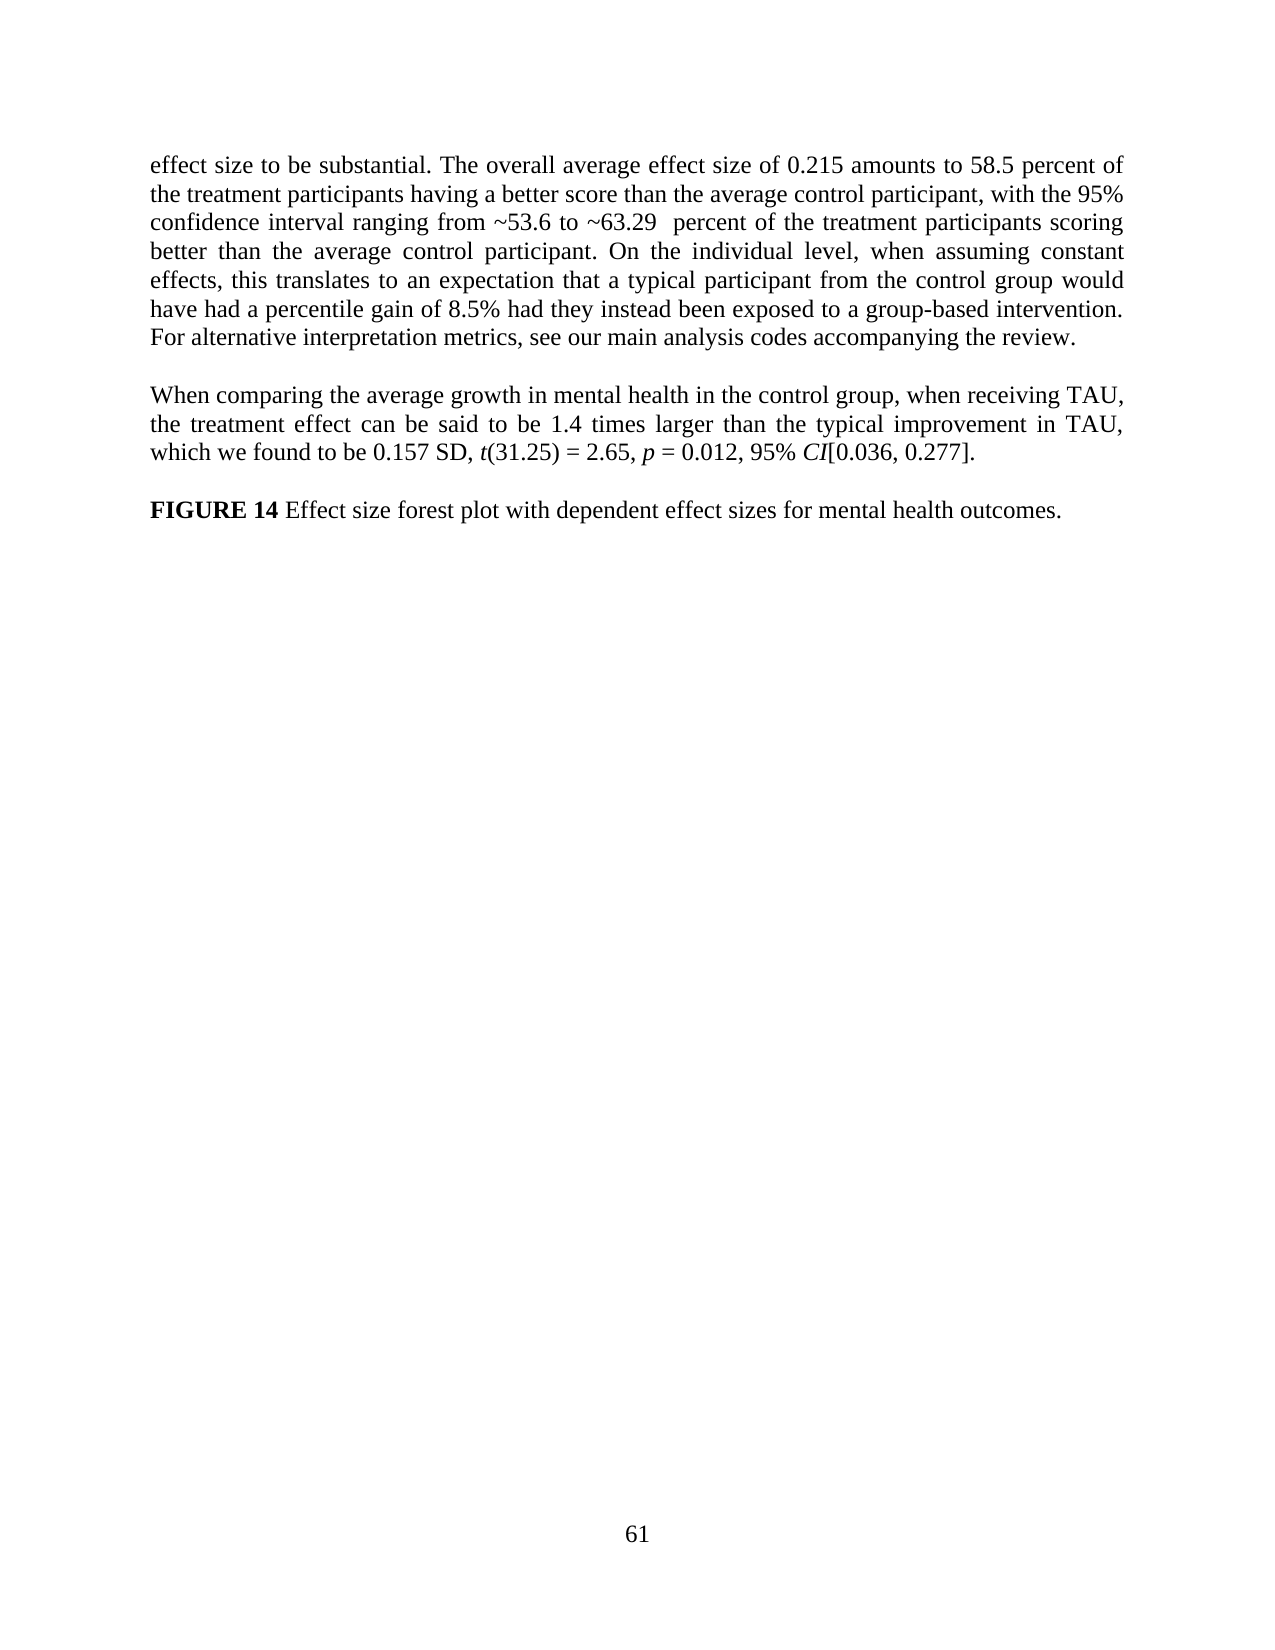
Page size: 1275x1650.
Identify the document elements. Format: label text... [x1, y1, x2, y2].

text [150, 150, 1125, 351]
text FIGURE 14 Effect size forest plot with dependent effect sizes for mental health outcomes. [150, 495, 1125, 524]
text When comparing the average growth in mental health in the control group, when receiving TAU, the treatment effect can be said to be 1.4 times larger than the typical improvement in TAU, which we found to be 0.157 SD, t(31.25) = 2.65, p = 0.012, 95% CI[0.036, 0.277]. [150, 380, 1125, 466]
